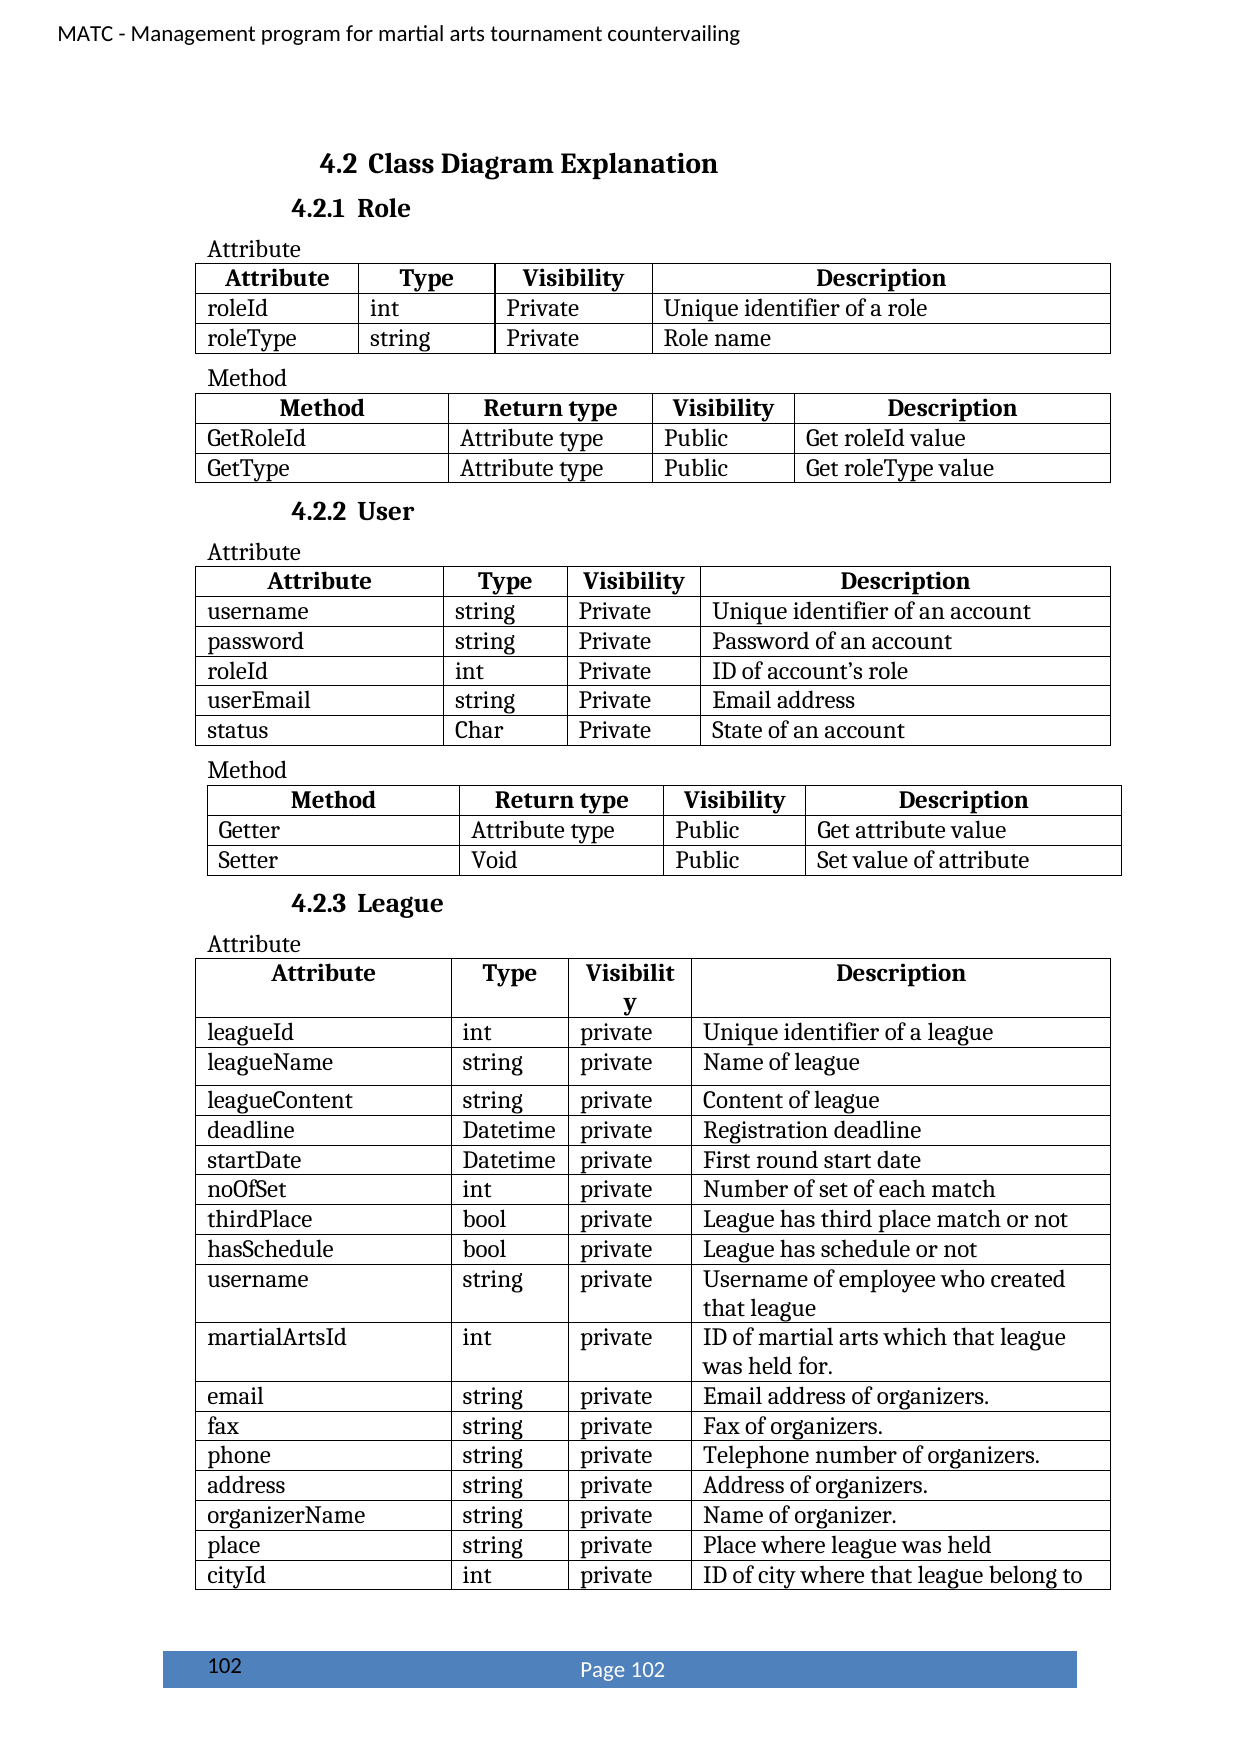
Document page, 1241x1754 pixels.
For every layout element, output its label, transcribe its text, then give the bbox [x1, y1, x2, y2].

table_cell string [452, 1531, 568, 1559]
table_cell hasSchedule [196, 1235, 451, 1264]
table_cell private [569, 1048, 691, 1085]
table_cell leagueContent [196, 1086, 451, 1115]
table_cell int [452, 1018, 568, 1047]
table_cell int [444, 657, 567, 685]
table_header Description [701, 567, 1110, 596]
table_cell roleId [196, 657, 443, 685]
table_cell Fax of organizers. [692, 1412, 1110, 1440]
table_header Attribute [196, 567, 443, 596]
table_header Attribute [196, 264, 358, 293]
table_header Method [208, 786, 459, 815]
table_cell string [452, 1501, 568, 1530]
table_header Visibility [653, 394, 794, 423]
table_cell private [569, 1175, 691, 1204]
table_header Attribute [196, 959, 451, 1017]
table_cell int [452, 1561, 568, 1589]
subtitle Class Diagram Explanation [319, 147, 1122, 181]
table_cell leagueId [196, 1018, 451, 1047]
table_cell Get attribute value [806, 816, 1121, 845]
table_cell Private [568, 657, 700, 685]
table_cell password [196, 627, 443, 656]
text Method [207, 364, 1122, 393]
table_cell bool [452, 1235, 568, 1264]
table_header Type [444, 567, 567, 596]
table_cell GetRoleId [196, 424, 448, 452]
table_header Visibility [568, 567, 700, 596]
table_cell address [196, 1471, 451, 1500]
table_cell League has third place match or not [692, 1205, 1110, 1234]
table_cell leagueName [196, 1048, 451, 1085]
text Attribute [207, 929, 1122, 958]
table_cell private [569, 1441, 691, 1470]
table_cell Public [653, 424, 794, 452]
table_cell private [569, 1501, 691, 1530]
table_cell private [569, 1471, 691, 1500]
table_cell Public [664, 846, 805, 874]
table_header Method [196, 394, 448, 423]
table_cell Unique identifier of a role [653, 294, 1110, 323]
table_cell string [452, 1382, 568, 1411]
table_cell Getter [208, 816, 459, 845]
table_cell ID of city where that league belong to [692, 1561, 1110, 1589]
table_cell ID of martial arts which that league was held for. [692, 1323, 1110, 1381]
table_cell username [196, 1265, 451, 1322]
table_cell Telephone number of organizers. [692, 1441, 1110, 1470]
table_cell string [359, 324, 494, 353]
table_cell email [196, 1382, 451, 1411]
table_cell deadline [196, 1116, 451, 1144]
table_cell Place where league was held [692, 1531, 1110, 1559]
table_cell martialArtsId [196, 1323, 451, 1381]
table_cell Private [496, 294, 652, 323]
table_cell place [196, 1531, 451, 1559]
table_cell Get roleId value [795, 424, 1110, 452]
table_cell Get roleType value [795, 454, 1110, 482]
table_header Description [692, 959, 1110, 1017]
table_cell phone [196, 1441, 451, 1470]
subtitle League [291, 888, 1122, 919]
table_cell fax [196, 1412, 451, 1440]
table_cell private [569, 1086, 691, 1115]
table_header Visibility [496, 264, 652, 293]
table_cell Attribute type [460, 816, 663, 845]
table_cell noOfSet [196, 1175, 451, 1204]
table_cell Private [568, 716, 700, 745]
table_cell int [452, 1323, 568, 1381]
table_cell Unique identifier of a league [692, 1018, 1110, 1047]
table_cell Name of organizer. [692, 1501, 1110, 1530]
table_cell Address of organizers. [692, 1471, 1110, 1500]
table_cell Password of an account [701, 627, 1110, 656]
table_cell roleId [196, 294, 358, 323]
table_cell GetType [196, 454, 448, 482]
table_cell string [452, 1471, 568, 1500]
table_cell startDate [196, 1146, 451, 1174]
table_cell organizerName [196, 1501, 451, 1530]
subtitle User [291, 496, 1122, 527]
table_cell int [452, 1175, 568, 1204]
table_cell bool [452, 1205, 568, 1234]
table_cell ID of account’s role [701, 657, 1110, 685]
table_cell private [569, 1265, 691, 1322]
table_cell private [569, 1531, 691, 1559]
table_cell private [569, 1561, 691, 1589]
table_cell Void [460, 846, 663, 874]
table_cell thirdPlace [196, 1205, 451, 1234]
table_cell string [452, 1086, 568, 1115]
table_cell Datetime [452, 1146, 568, 1174]
table_cell Private [568, 597, 700, 626]
table_cell Datetime [452, 1116, 568, 1144]
table_cell Private [568, 686, 700, 715]
table_cell Content of league [692, 1086, 1110, 1115]
table_cell int [359, 294, 494, 323]
table_cell private [569, 1323, 691, 1381]
table_cell Role name [653, 324, 1110, 353]
table_header Description [795, 394, 1110, 423]
table_header Description [806, 786, 1121, 815]
table_cell userEmail [196, 686, 443, 715]
table_cell Attribute type [449, 454, 652, 482]
table_cell string [452, 1048, 568, 1085]
table_header Visibility [569, 959, 691, 1017]
table_cell username [196, 597, 443, 626]
table_cell Registration deadline [692, 1116, 1110, 1144]
table_cell private [569, 1018, 691, 1047]
table_header Description [653, 264, 1110, 293]
table_cell string [452, 1412, 568, 1440]
table_cell private [569, 1146, 691, 1174]
table_cell roleType [196, 324, 358, 353]
table_cell Name of league [692, 1048, 1110, 1085]
table_header Type [359, 264, 494, 293]
table_cell Public [664, 816, 805, 845]
table_cell League has schedule or not [692, 1235, 1110, 1264]
table_cell string [444, 686, 567, 715]
table_cell Username of employee who created that league [692, 1265, 1110, 1322]
table_cell Char [444, 716, 567, 745]
text Method [207, 756, 1122, 785]
table_cell Setter [208, 846, 459, 874]
table_header Visibility [664, 786, 805, 815]
table_cell string [452, 1265, 568, 1322]
table_cell Public [653, 454, 794, 482]
table_header Return type [449, 394, 652, 423]
table_cell State of an account [701, 716, 1110, 745]
table_cell cityId [196, 1561, 451, 1589]
table_cell string [444, 597, 567, 626]
table_cell Attribute type [449, 424, 652, 452]
subtitle Role [291, 193, 1122, 224]
table_cell Email address [701, 686, 1110, 715]
table_cell private [569, 1116, 691, 1144]
table_cell status [196, 716, 443, 745]
table_cell string [444, 627, 567, 656]
table_cell Number of set of each match [692, 1175, 1110, 1204]
text Attribute [207, 537, 1122, 566]
text Attribute [207, 234, 1122, 263]
table_cell private [569, 1382, 691, 1411]
table_cell private [569, 1412, 691, 1440]
table_cell Email address of organizers. [692, 1382, 1110, 1411]
table_cell First round start date [692, 1146, 1110, 1174]
table_cell Private [568, 627, 700, 656]
table_cell Private [496, 324, 652, 353]
table_cell string [452, 1441, 568, 1470]
table_header Type [452, 959, 568, 1017]
table_cell Unique identifier of an account [701, 597, 1110, 626]
table_cell private [569, 1235, 691, 1264]
table_cell private [569, 1205, 691, 1234]
table_cell Set value of attribute [806, 846, 1121, 874]
table_header Return type [460, 786, 663, 815]
